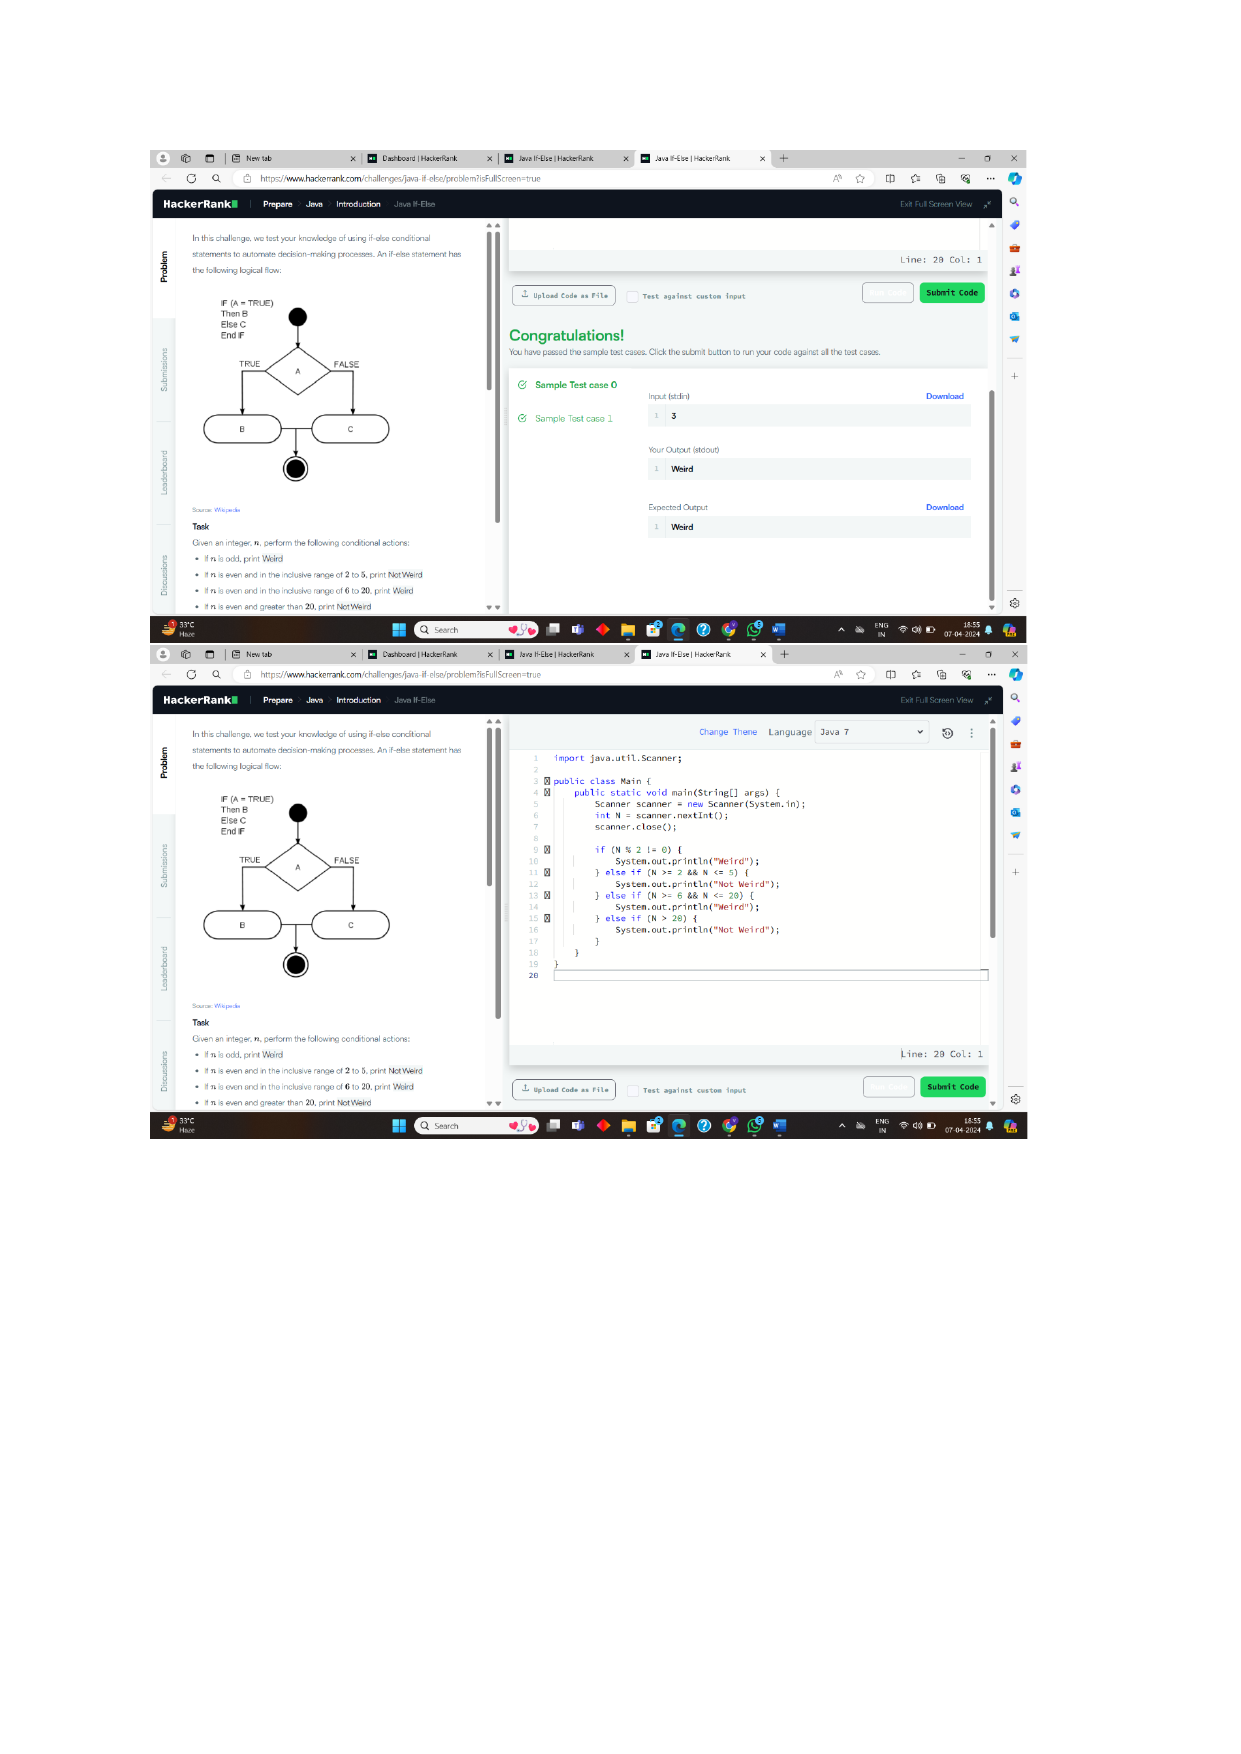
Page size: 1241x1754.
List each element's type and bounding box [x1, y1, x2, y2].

picture [150, 150, 1027, 643]
picture [150, 645, 1028, 1139]
